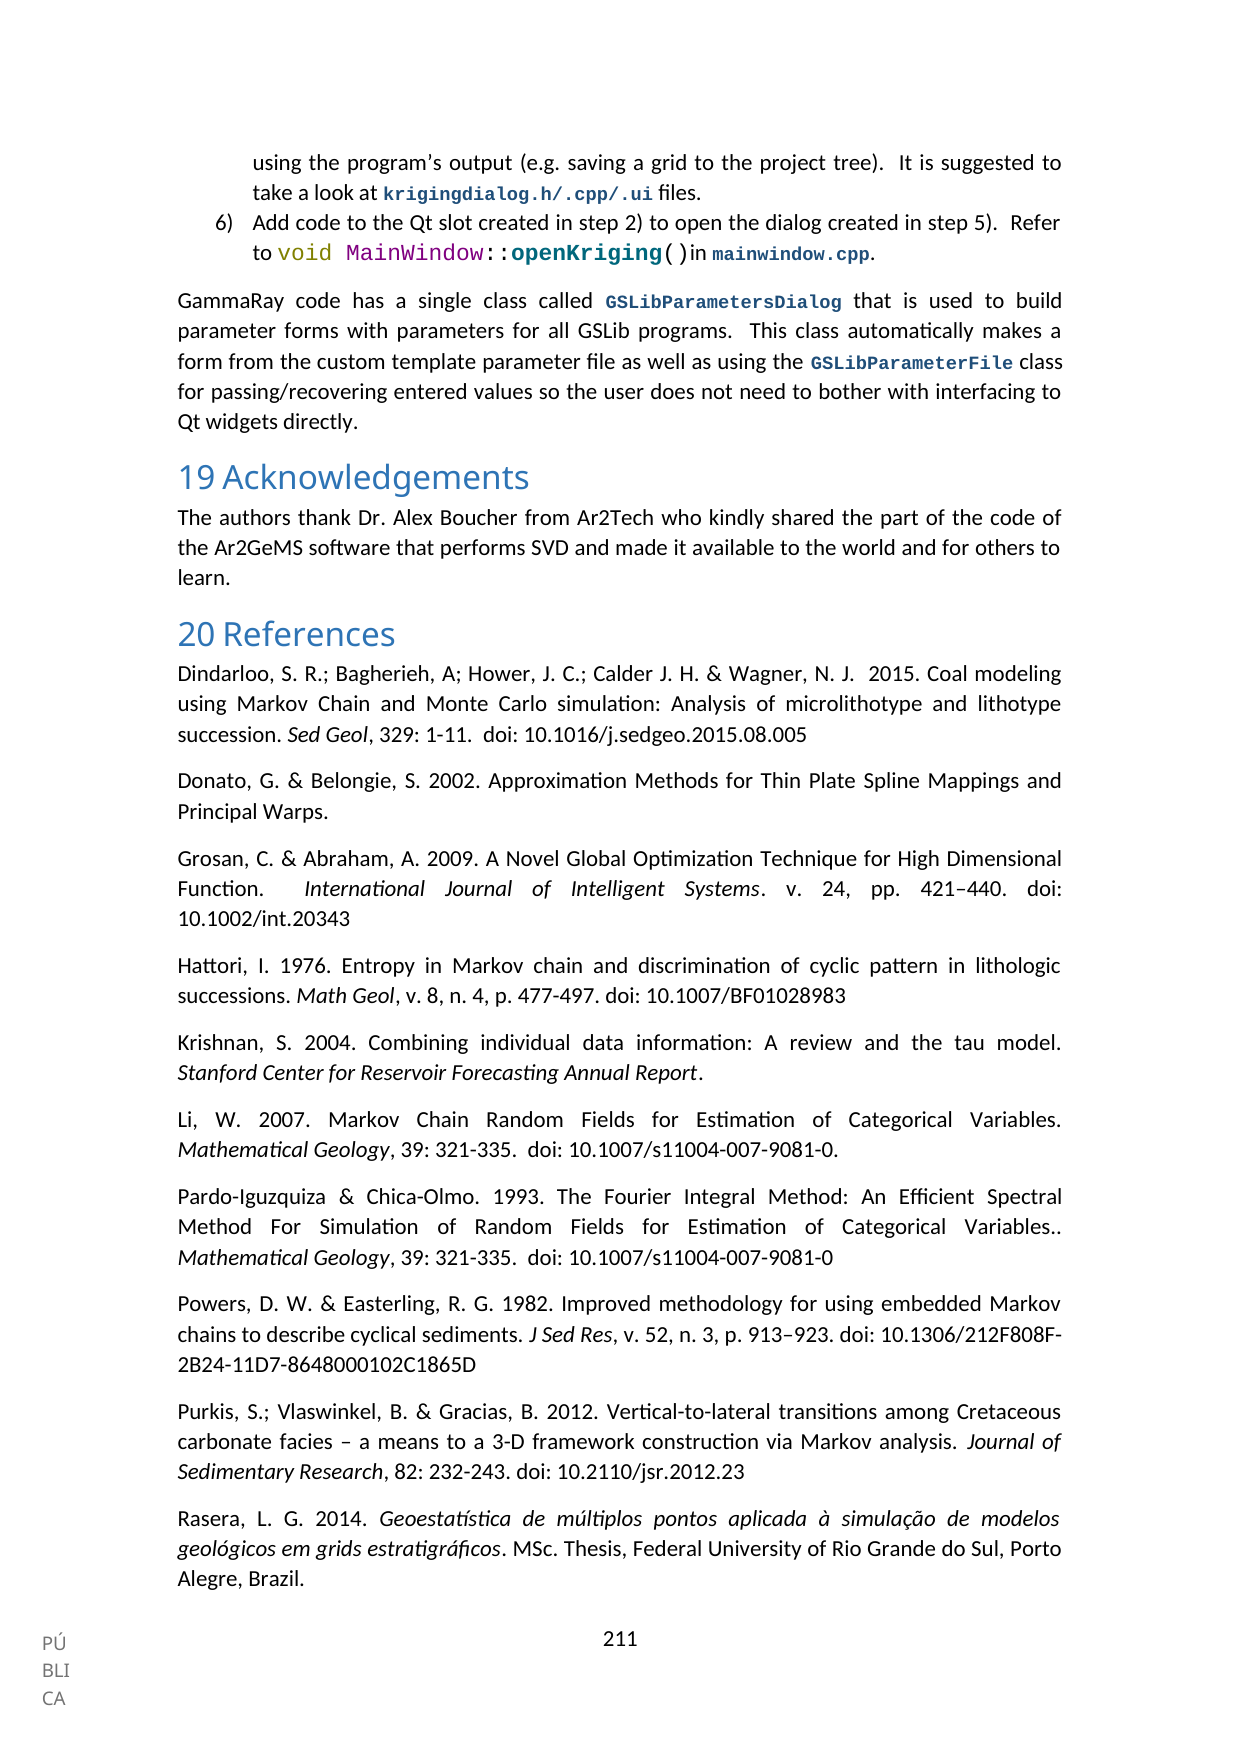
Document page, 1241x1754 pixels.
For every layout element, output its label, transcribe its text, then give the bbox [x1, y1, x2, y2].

text Pardo-Iguzquiza & Chica-Olmo. 1993. The Fourier Integral Method: An Efficient Spectral Method For Simulation of Random Fields for Estimation of Categorical Variables.. Mathematical Geology, 39: 321-335. doi: 10.1007/s11004-007-9081-0 [177, 1182, 1063, 1271]
text Powers, D. W. & Easterling, R. G. 1982. Improved methodology for using embedded Markov chains to describe cyclical sediments. J Sed Res, v. 52, n. 3, p. 913–923. doi: 10.1306/212F808F-2B24-11D7-8648000102C1865D [177, 1289, 1063, 1378]
text Purkis, S.; Vlaswinkel, B. & Gracias, B. 2012. Vertical-to-lateral transitions among Cretaceous carbonate facies – a means to a 3-D framework construction via Markov analysis. Journal of Sedimentary Research, 82: 232-243. doi: 10.2110/jsr.2012.23 [177, 1397, 1063, 1485]
text The authors thank Dr. Alex Boucher from Ar2Tech who kindly shared the part of the code of the Ar2GeMS software that performs SVD and made it available to the world and for others to learn. [177, 503, 1063, 591]
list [215, 148, 1063, 206]
text Rasera, L. G. 2014. Geoestatística de múltiplos pontos aplicada à simulação de modelos geológicos em grids estratigráficos. MSc. Thesis, Federal University of Rio Grande do Sul, Porto Alegre, Brazil. [177, 1504, 1063, 1592]
text Grosan, C. & Abraham, A. 2009. A Novel Global Optimization Technique for High Dimensional Function. International Journal of Intelligent Systems. v. 24, pp. 421–440. doi: 10.1002/int.20343 [177, 844, 1063, 932]
text Krishnan, S. 2004. Combining individual data information: A review and the tau model. Stanford Center for Reservoir Forecasting Annual Report. [177, 1028, 1063, 1086]
text Li, W. 2007. Markov Chain Random Fields for Estimation of Categorical Variables. Mathematical Geology, 39: 321-335. doi: 10.1007/s11004-007-9081-0. [177, 1105, 1063, 1163]
subtitle References [177, 610, 1063, 656]
list Add code to the Qt slot created in step 2) to open the dialog created in step 5). Refer to void MainWindow::openKriging()in mainwindow.cpp. [215, 208, 1063, 267]
text Donato, G. & Belongie, S. 2002. Approximation Methods for Thin Plate Spline Mappings and Principal Warps. [177, 767, 1063, 825]
text Dindarloo, S. R.; Bagherieh, A; Hower, J. C.; Calder J. H. & Wagner, N. J. 2015. Coal modeling using Markov Chain and Monte Carlo simulation: Analysis of microlithotype and lithotype succession. Sed Geol, 329: 1-11. doi: 10.1016/j.sedgeo.2015.08.005 [177, 659, 1063, 748]
text Hattori, I. 1976. Entropy in Markov chain and discrimination of cyclic pattern in lithologic successions. Math Geol, v. 8, n. 4, p. 477-497. doi: 10.1007/BF01028983 [177, 951, 1063, 1009]
text GammaRay code has a single class called GSLibParametersDialog that is used to build parameter forms with parameters for all GSLib programs. This class automatically makes a form from the custom template parameter file as well as using the GSLibParameterFile class for passing/recovering entered values so the user does not need to bother with interfacing to Qt widgets directly. [177, 286, 1063, 435]
subtitle Acknowledgements [177, 454, 1063, 499]
